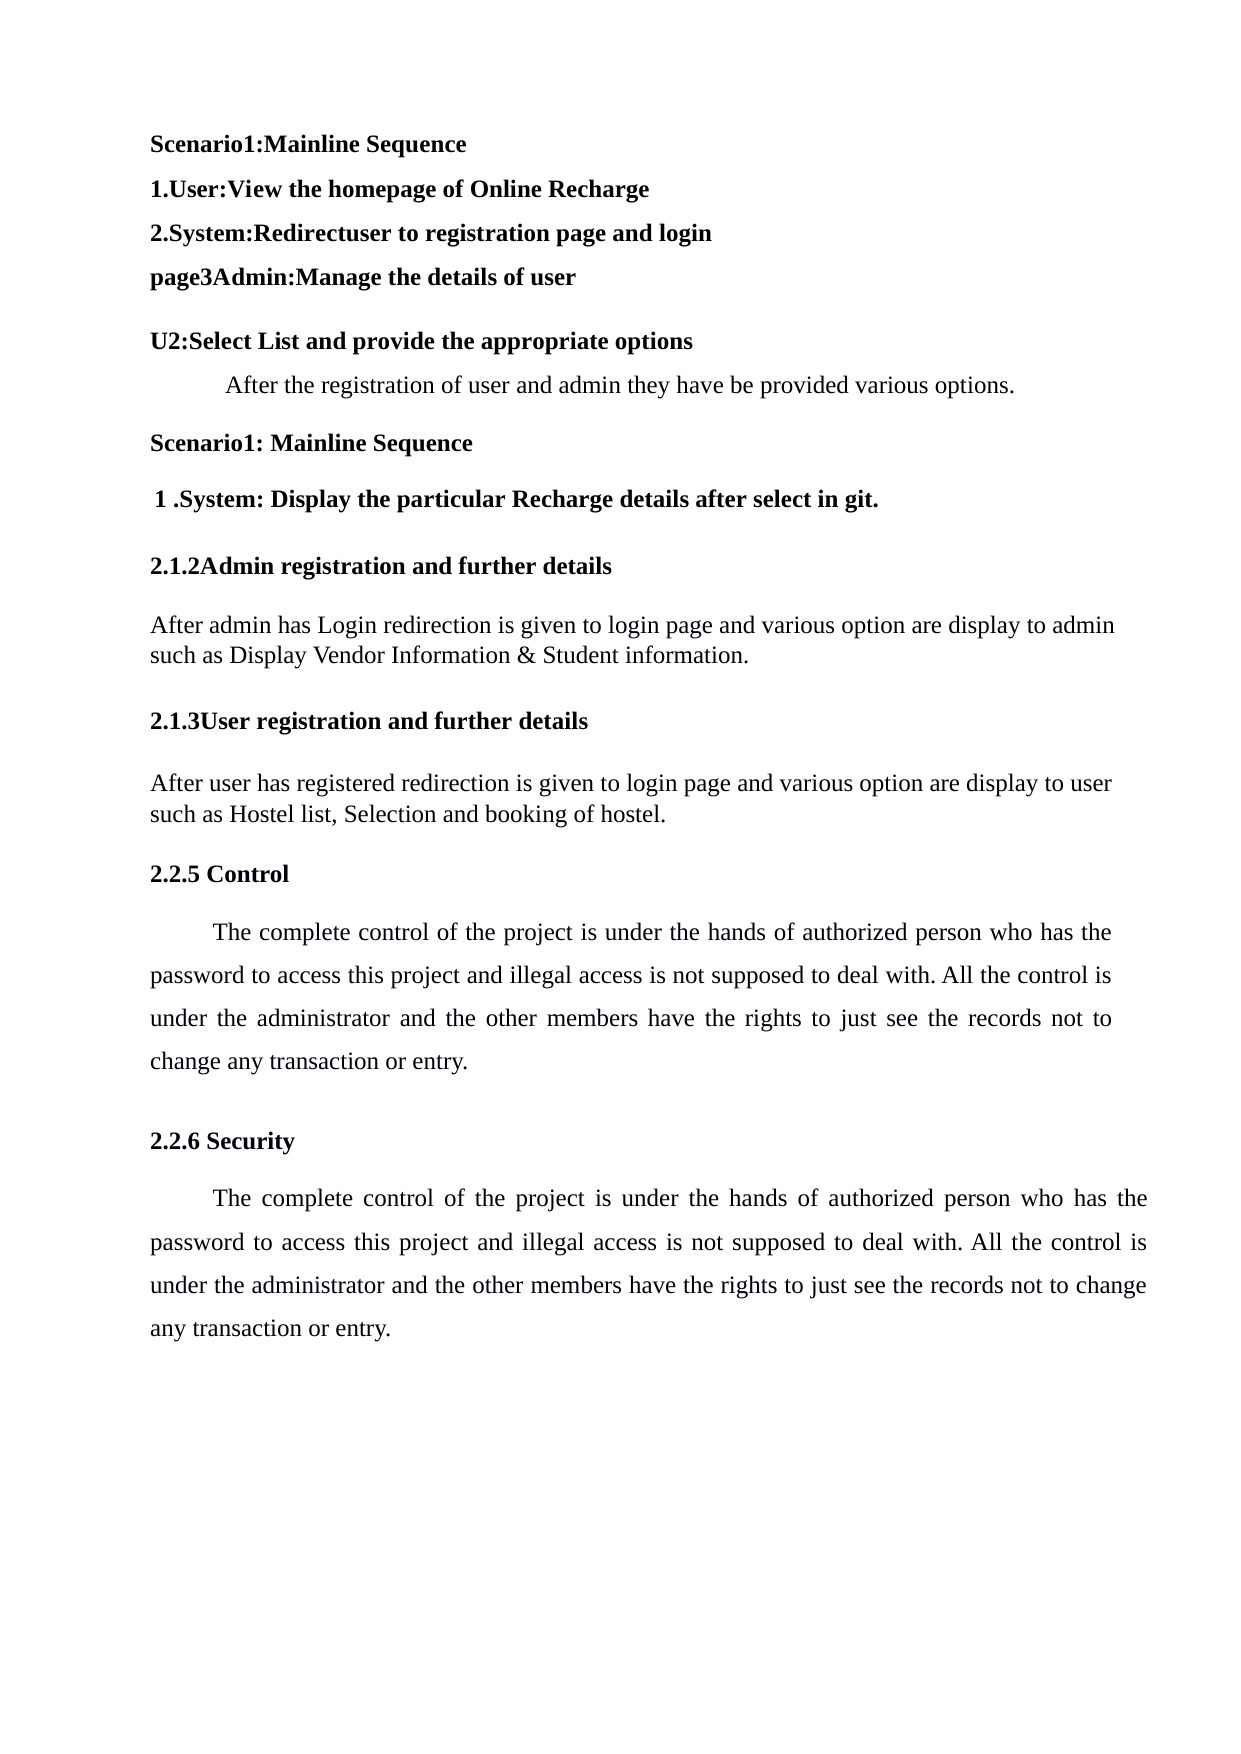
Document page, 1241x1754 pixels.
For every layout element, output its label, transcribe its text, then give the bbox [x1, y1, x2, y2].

text U2:Select List and provide the appropriate options [150, 326, 1154, 354]
text The complete control of the project is under the hands of authorized person who has the password to access this project and illegal access is not supposed to deal with. All the control is under the administrator and the other members have the rights to just see the records not to change any transaction or entry. [150, 1183, 1149, 1342]
text Scenario1: Mainline Sequence [150, 428, 1154, 456]
text 1.User:View the homepage of Online Recharge [150, 174, 1154, 202]
text The complete control of the project is under the hands of authorized person who has the password to access this project and illegal access is not supposed to deal with. All the control is under the administrator and the other members have the rights to just see the records not to change any transaction or entry. [150, 917, 1113, 1075]
text After the registration of user and admin they have be provided various options. [150, 370, 1154, 399]
text 2.1.2Admin registration and further details [150, 551, 1154, 579]
text Scenario1:Mainline Sequence [150, 129, 1154, 158]
text 2.1.3User registration and further details [150, 706, 1154, 735]
text 1 .System: Display the particular Recharge details after select in git. [154, 484, 1154, 513]
text 2.System:Redirectuser to registration page and login page3Admin:Manage the details of user [150, 218, 827, 290]
text 2.2.5 Control [150, 859, 1152, 888]
text After admin has Login redirection is given to login page and various option are display to admin such as Display Vendor Information & Student information. [150, 610, 1149, 668]
text After user has registered redirection is given to login page and various option are display to user such as Hostel list, Selection and booking of hostel. [150, 768, 1149, 828]
text 2.2.6 Security [150, 1126, 1152, 1155]
